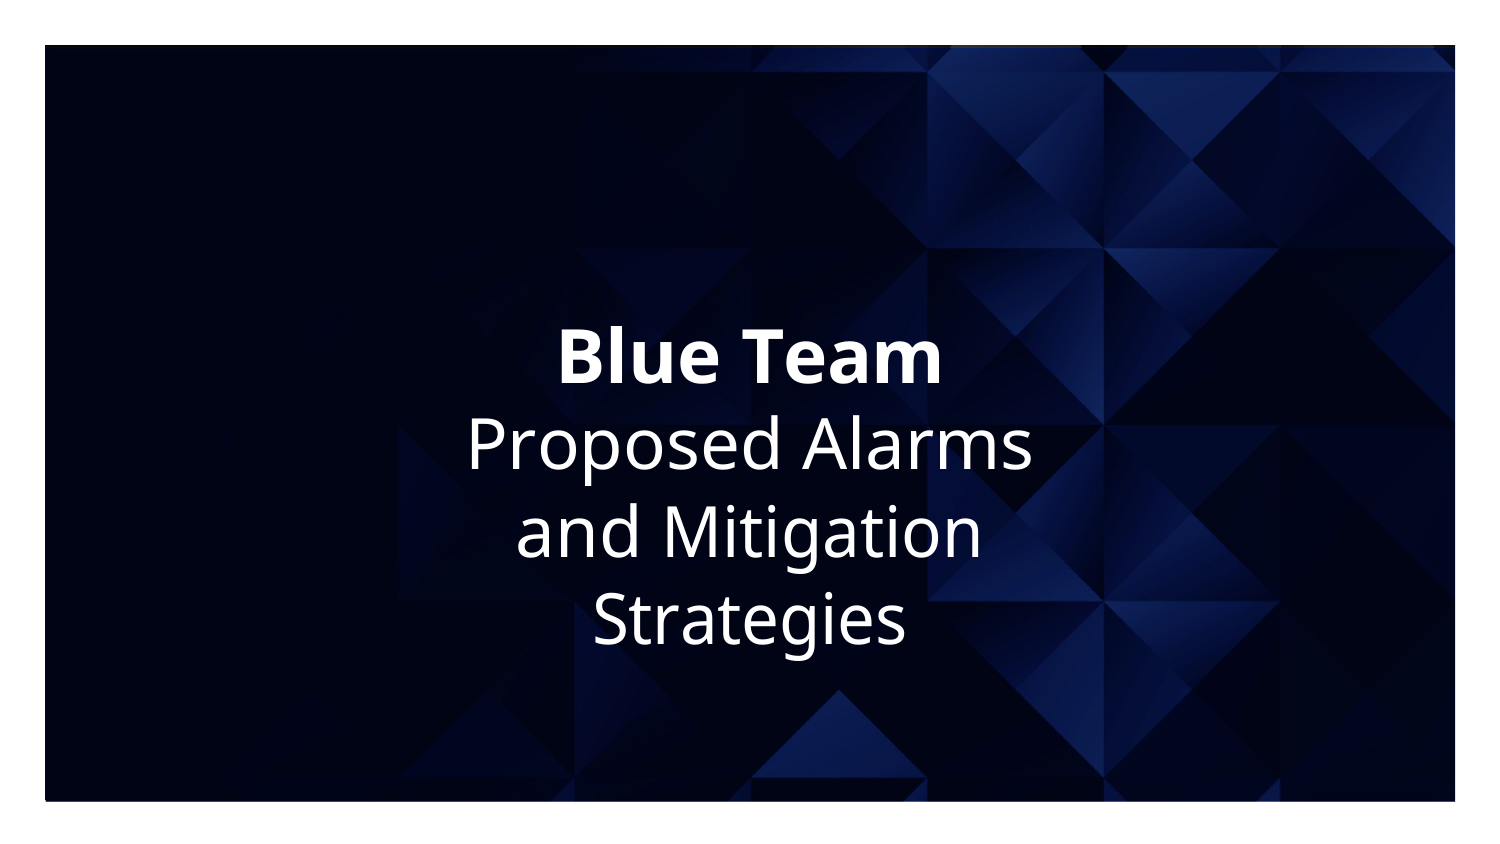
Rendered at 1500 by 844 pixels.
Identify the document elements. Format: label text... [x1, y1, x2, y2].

picture [45, 45, 1455, 802]
subtitle Blue Team Proposed Alarms and Mitigation Strategies [416, 309, 1084, 666]
